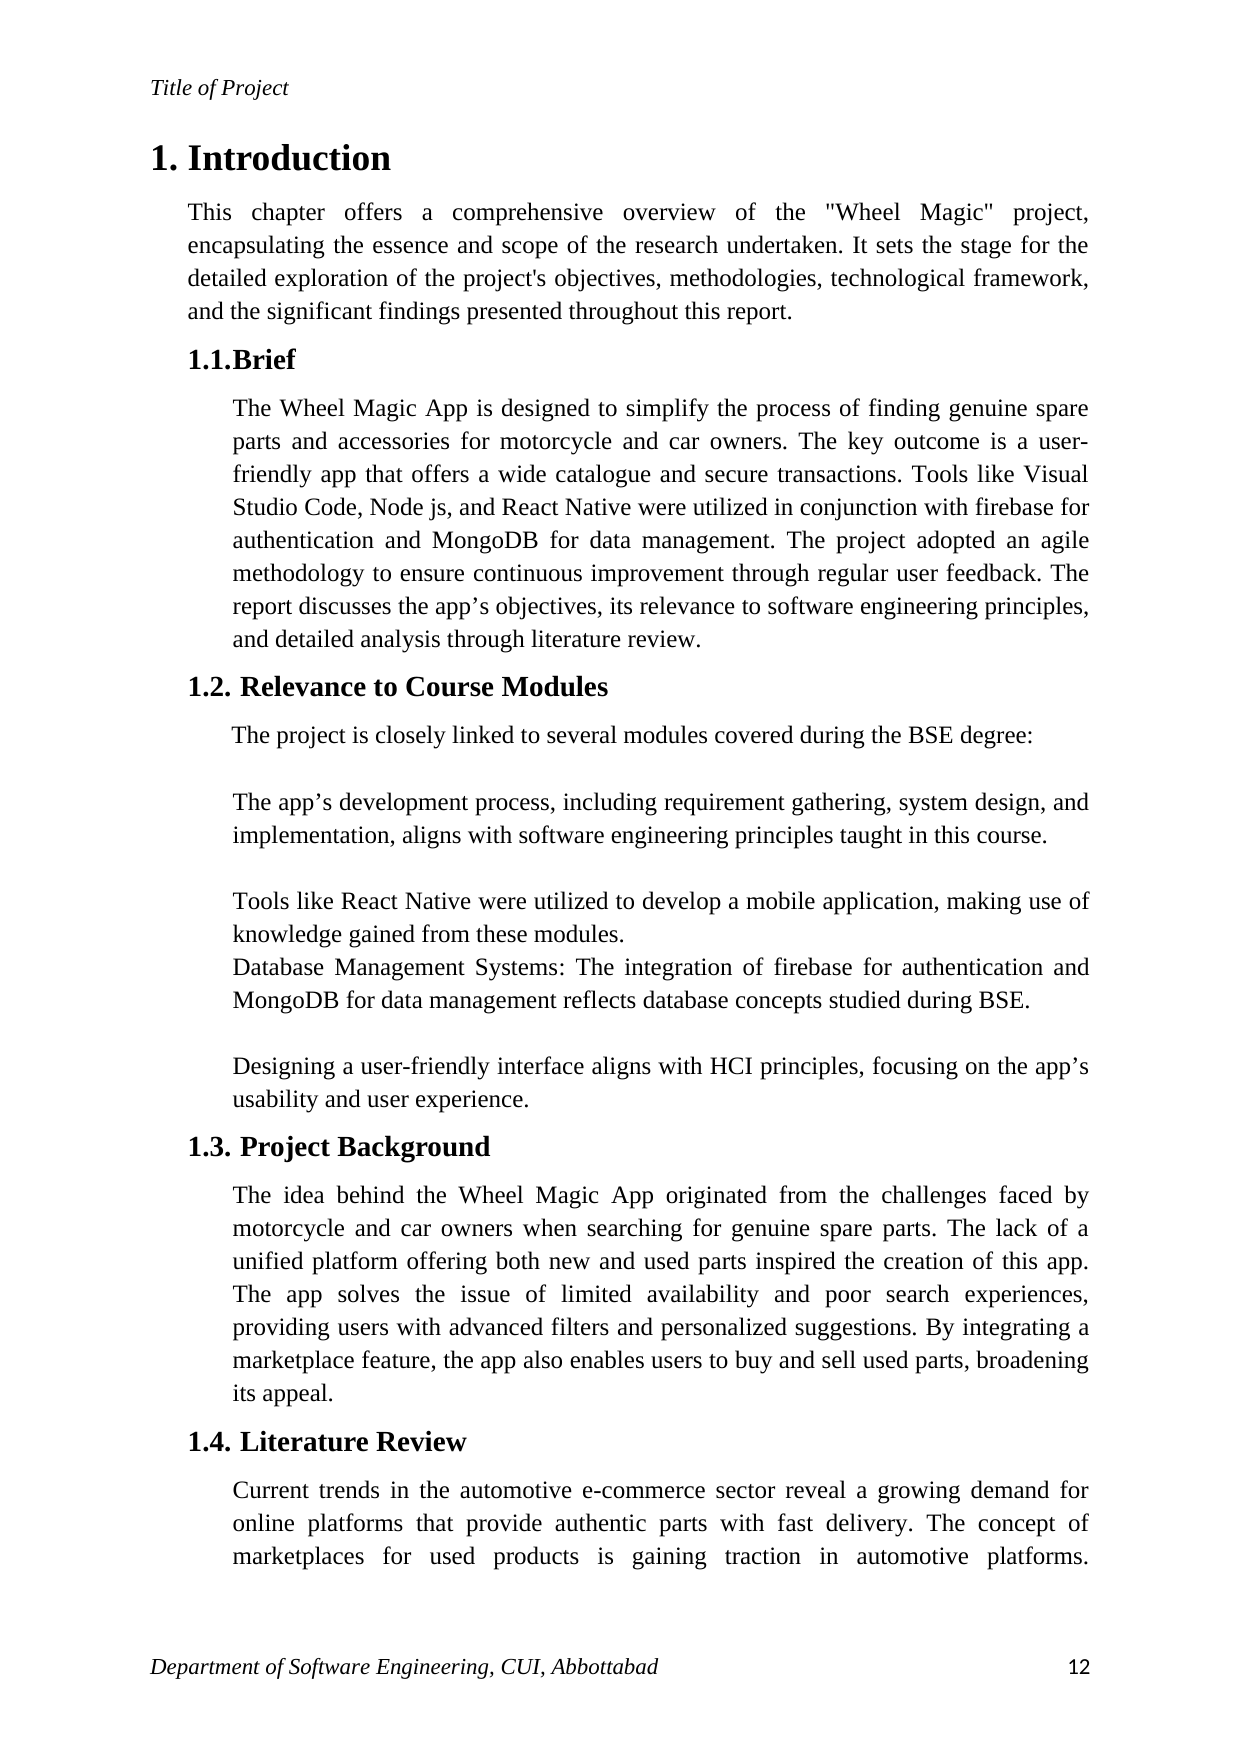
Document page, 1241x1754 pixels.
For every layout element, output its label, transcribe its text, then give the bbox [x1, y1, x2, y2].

list Literature Review [187, 1424, 1090, 1458]
list Relevance to Course Modules [187, 669, 1090, 703]
list Project Background [187, 1129, 1090, 1163]
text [232, 1475, 1090, 1570]
text The app’s development process, including requirement gathering, system design, and implementation, aligns with software engineering principles taught in this course. [232, 787, 1090, 848]
text Database Management Systems: The integration of firebase for authentication and MongoDB for data management reflects database concepts studied during BSE. [232, 952, 1090, 1013]
text The Wheel Magic App is designed to simplify the process of finding genuine spare parts and accessories for motorcycle and car owners. The key outcome is a user-friendly app that offers a wide catalogue and secure transactions. Tools like Visual Studio Code, Node js, and React Native were utilized in conjunction with firebase for authentication and MongoDB for data management. The project adopted an agile methodology to ensure continuous improvement through regular user feedback. The report discusses the app’s objectives, its relevance to software engineering principles, and detailed analysis through literature review. [232, 393, 1090, 653]
list Introduction [150, 135, 1090, 178]
list Brief [187, 342, 1090, 375]
text The project is closely linked to several modules covered during the BSE degree: [150, 721, 1090, 749]
text The idea behind the Wheel Magic App originated from the challenges faced by motorcycle and car owners when searching for genuine spare parts. The lack of a unified platform offering both new and used parts inspired the creation of this app. The app solves the issue of limited availability and poor search experiences, providing users with advanced filters and personalized suggestions. By integrating a marketplace feature, the app also enables users to buy and sell used parts, broadening its appeal. [232, 1180, 1090, 1407]
text This chapter offers a comprehensive overview of the "Wheel Magic" project, encapsulating the essence and scope of the research undertaken. It sets the stage for the detailed exploration of the project's objectives, methodologies, technological framework, and the significant findings presented throughout this report. [187, 197, 1090, 325]
text Tools like React Native were utilized to develop a mobile application, making use of knowledge gained from these modules. [232, 886, 1090, 947]
text Designing a user-friendly interface aligns with HCI principles, focusing on the app’s usability and user experience. [232, 1051, 1090, 1113]
